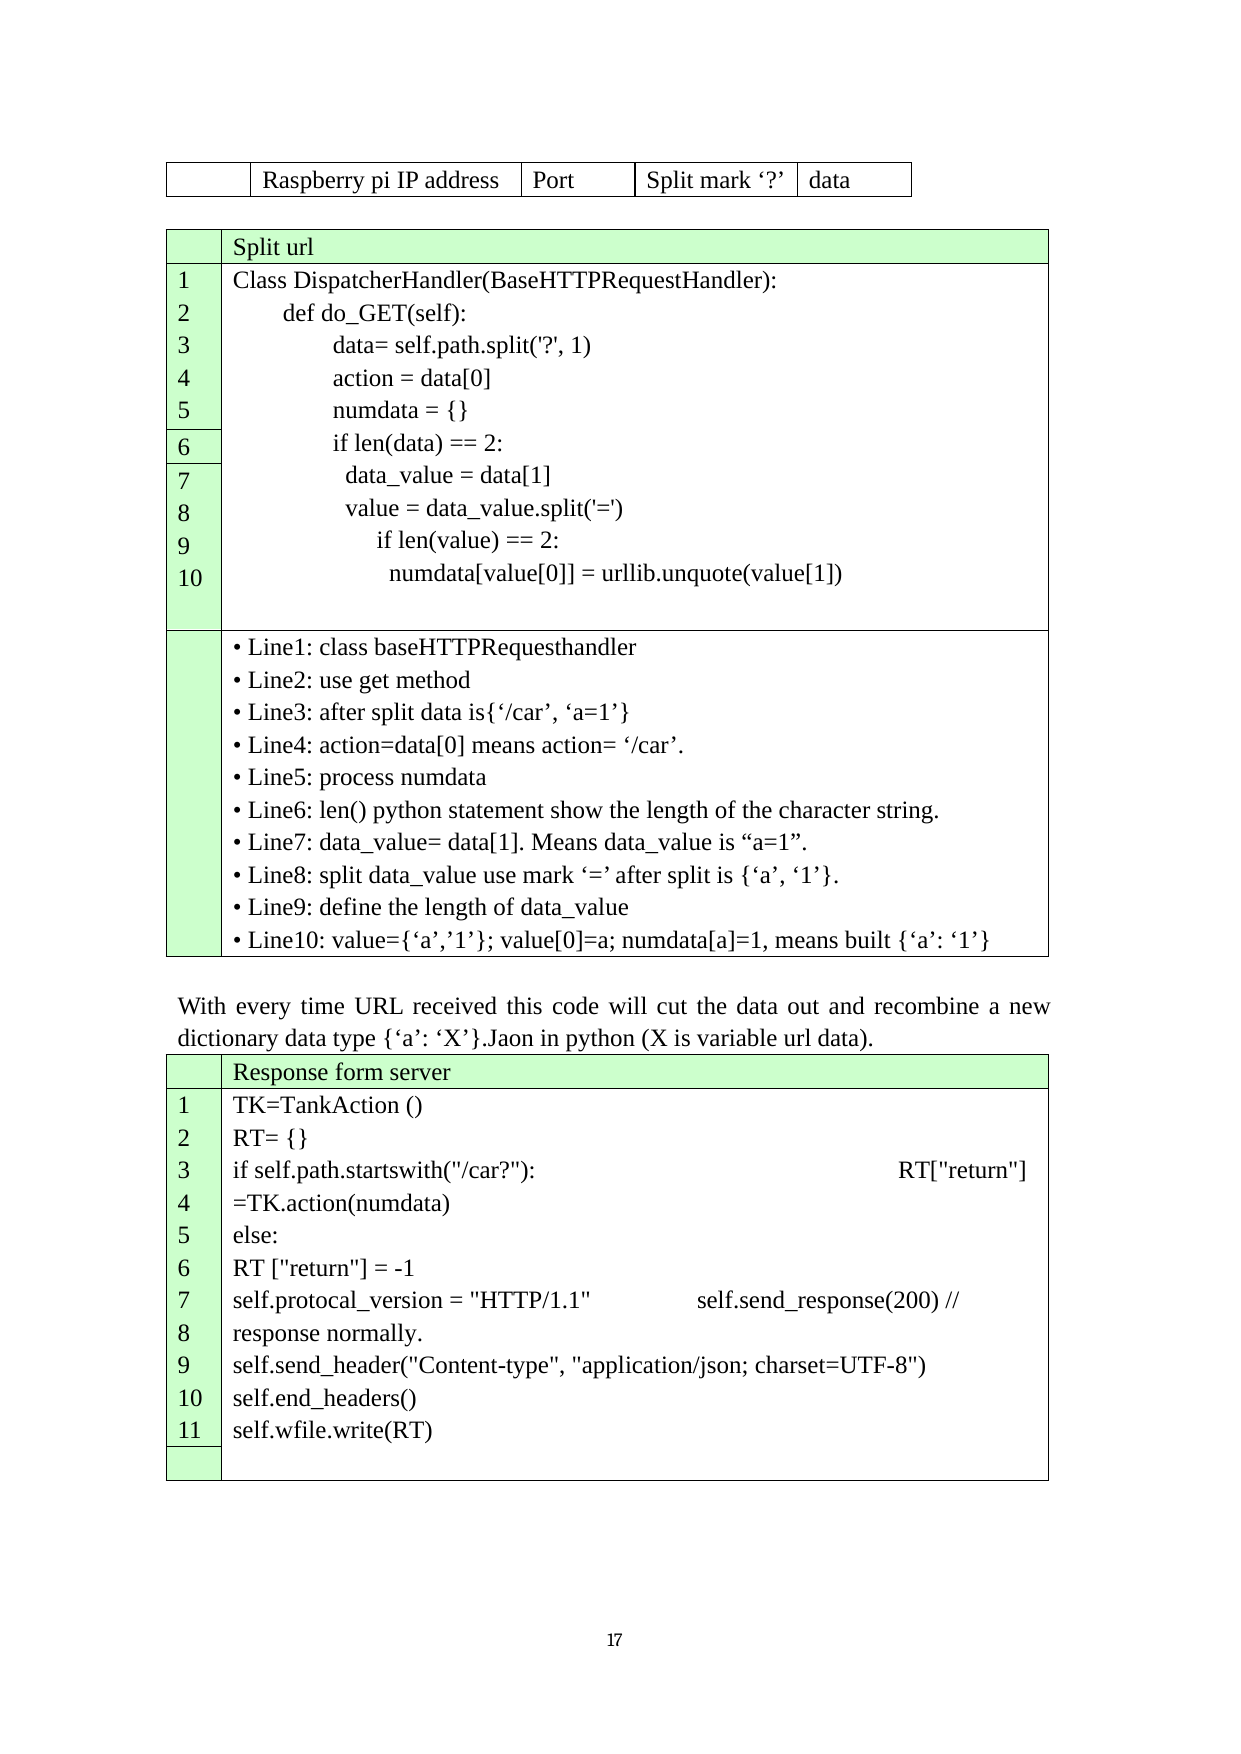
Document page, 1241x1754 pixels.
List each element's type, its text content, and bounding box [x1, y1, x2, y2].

table_cell data [798, 163, 911, 196]
text With every time URL received this code will cut the data out and recombine a new dictionary data type {‘a’: ‘X’}.Jaon in python (X is variable url data). [177, 989, 1053, 1054]
table_cell 1 2 3 4 5 [167, 264, 221, 429]
table_cell [167, 1447, 221, 1480]
table_cell 1 2 3 4 5 6 7 8 9 10 11 [167, 1089, 221, 1446]
table_cell Split mark ‘?’ [636, 163, 797, 196]
table_cell 7 8 9 10 [167, 464, 221, 629]
table_cell Raspberry pi IP address [251, 163, 521, 196]
table_cell Class DispatcherHandler(BaseHTTPRequestHandler): def do_GET(self): data= self.path.split('?', 1) action = data[0] numdata = {} if len(data) == 2: data_value = data[1] value = data_value.split('=') if len(value) == 2: numdata[value[0]] = urllib.unquote(value[1]) [222, 264, 1048, 629]
table_header [167, 1055, 221, 1088]
table_header Response form server [222, 1055, 1048, 1088]
table_cell TK=TankAction () RT= {} if self.path.startswith("/car?"): RT["return"] =TK.action(numdata) else: RT ["return"] = -1 self.protocal_version = "HTTP/1.1" self.send_response(200) // response normally. self.send_header("Content-type", "application/json; charset=UTF-8") self.end_headers() self.wfile.write(RT) [222, 1089, 1048, 1480]
table_cell • Line1: class baseHTTPRequesthandler • Line2: use get method • Line3: after split data is{‘/car’, ‘a=1’} • Line4: action=data[0] means action= ‘/car’. • Line5: process numdata • Line6: len() python statement show the length of the character string. • Line7: data_value= data[1]. Means data_value is “a=1”. • Line8: split data_value use mark ‘=’ after split is {‘a’, ‘1’}. • Line9: define the length of data_value • Line10: value={‘a’,’1’}; value[0]=a; numdata[a]=1, means built {‘a’: ‘1’} [222, 631, 1048, 956]
table_header [167, 230, 221, 263]
table_header Split url [222, 230, 1048, 263]
table_cell Port [522, 163, 634, 196]
table_cell [167, 163, 250, 196]
table_cell 6 [167, 430, 221, 463]
table_cell [167, 631, 221, 956]
